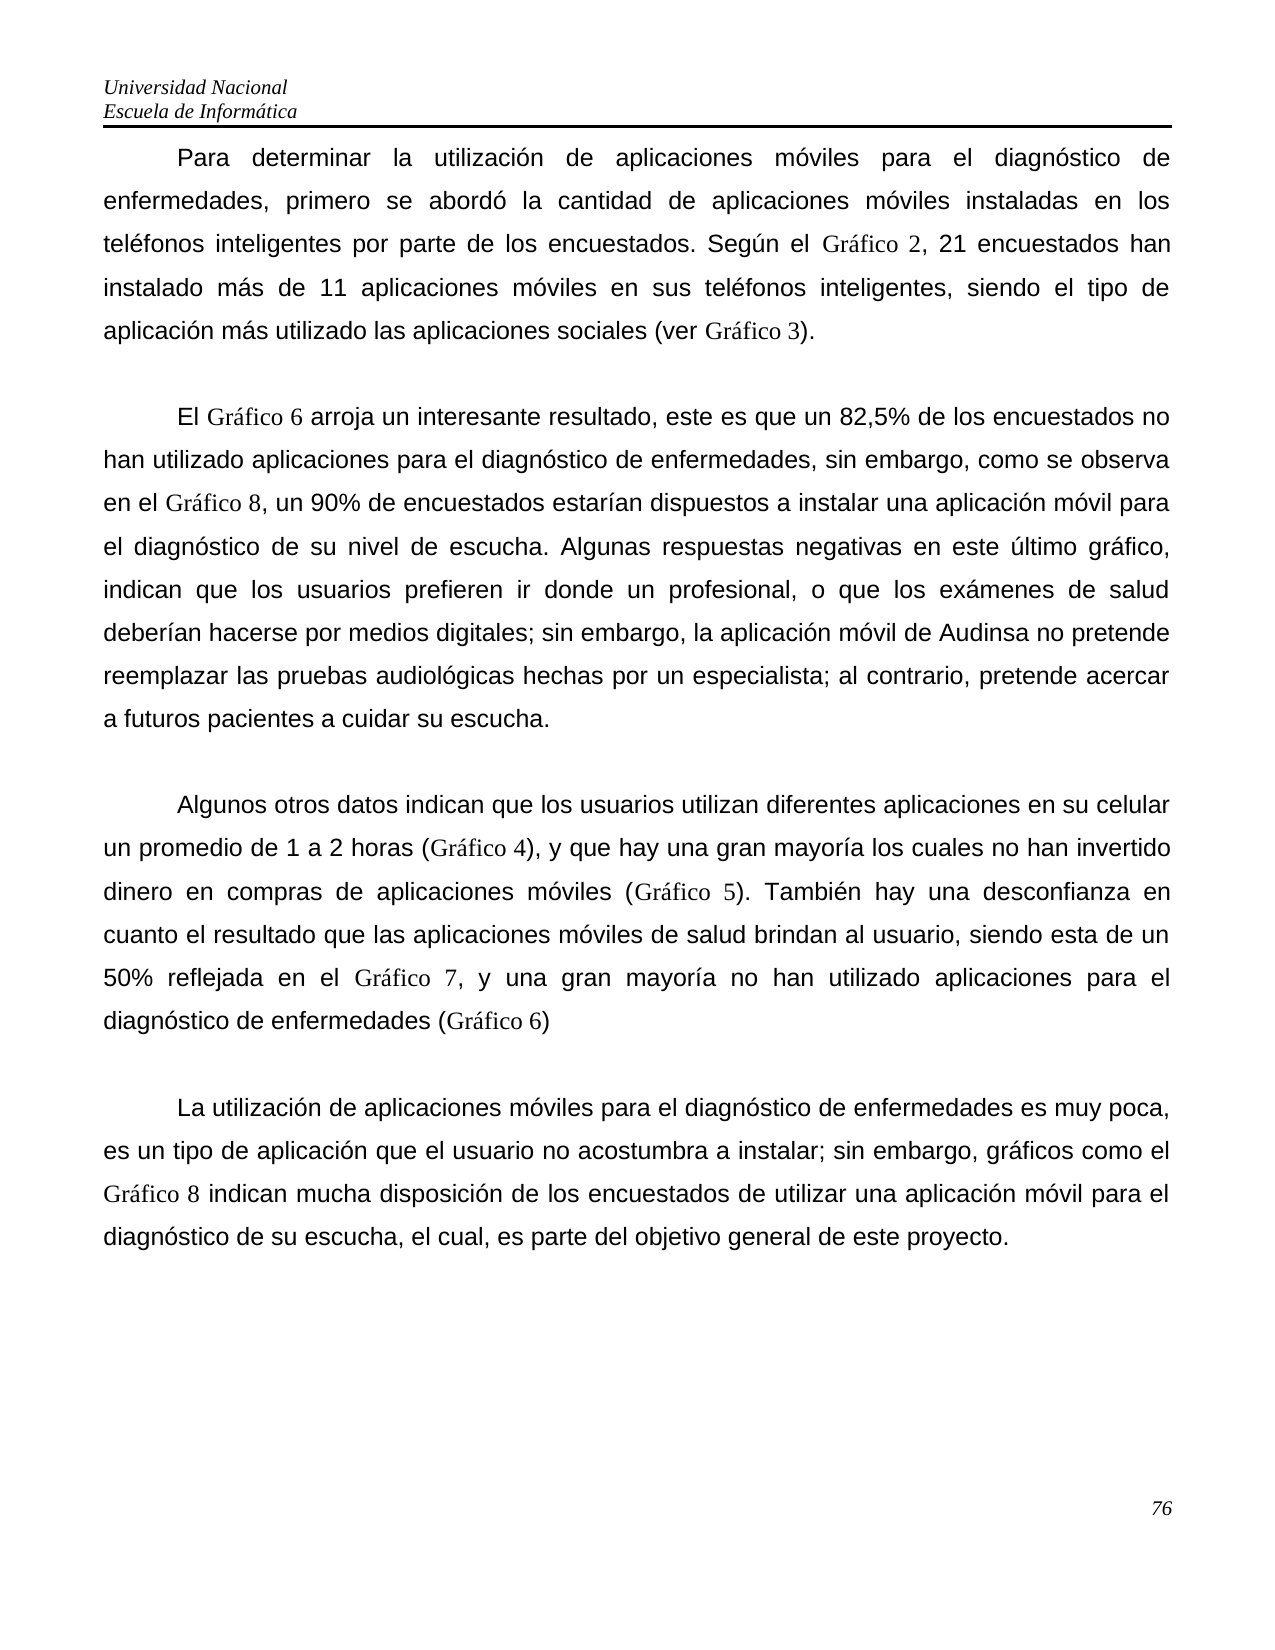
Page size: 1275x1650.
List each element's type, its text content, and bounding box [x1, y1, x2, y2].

text El Gráfico 6 arroja un interesante resultado, este es que un 82,5% de los encuestados no han utilizado aplicaciones para el diagnóstico de enfermedades, sin embargo, como se observa en el Gráfico 8, un 90% de encuestados estarían dispuestos a instalar una aplicación móvil para el diagnóstico de su nivel de escucha. Algunas respuestas negativas en este último gráfico, indican que los usuarios prefieren ir donde un profesional, o que los exámenes de salud deberían hacerse por medios digitales; sin embargo, la aplicación móvil de Audinsa no pretende reemplazar las pruebas audiológicas hechas por un especialista; al contrario, pretende acercar a futuros pacientes a cuidar su escucha. [103, 402, 1172, 733]
text Para determinar la utilización de aplicaciones móviles para el diagnóstico de enfermedades, primero se abordó la cantidad de aplicaciones móviles instaladas en los teléfonos inteligentes por parte de los encuestados. Según el Gráfico 2, 21 encuestados han instalado más de 11 aplicaciones móviles en sus teléfonos inteligentes, siendo el tipo de aplicación más utilizado las aplicaciones sociales (ver Gráfico 3). [103, 143, 1172, 344]
text Algunos otros datos indican que los usuarios utilizan diferentes aplicaciones en su celular un promedio de 1 a 2 horas (Gráfico 4), y que hay una gran mayoría los cuales no han invertido dinero en compras de aplicaciones móviles (Gráfico 5). También hay una desconfianza en cuanto el resultado que las aplicaciones móviles de salud brindan al usuario, siendo esta de un 50% reflejada en el Gráfico 7, y una gran mayoría no han utilizado aplicaciones para el diagnóstico de enfermedades (Gráfico 6) [103, 790, 1172, 1035]
text La utilización de aplicaciones móviles para el diagnóstico de enfermedades es muy poca, es un tipo de aplicación que el usuario no acostumbra a instalar; sin embargo, gráficos como el Gráfico 8 indican mucha disposición de los encuestados de utilizar una aplicación móvil para el diagnóstico de su escucha, el cual, es parte del objetivo general de este proyecto. [103, 1093, 1172, 1251]
